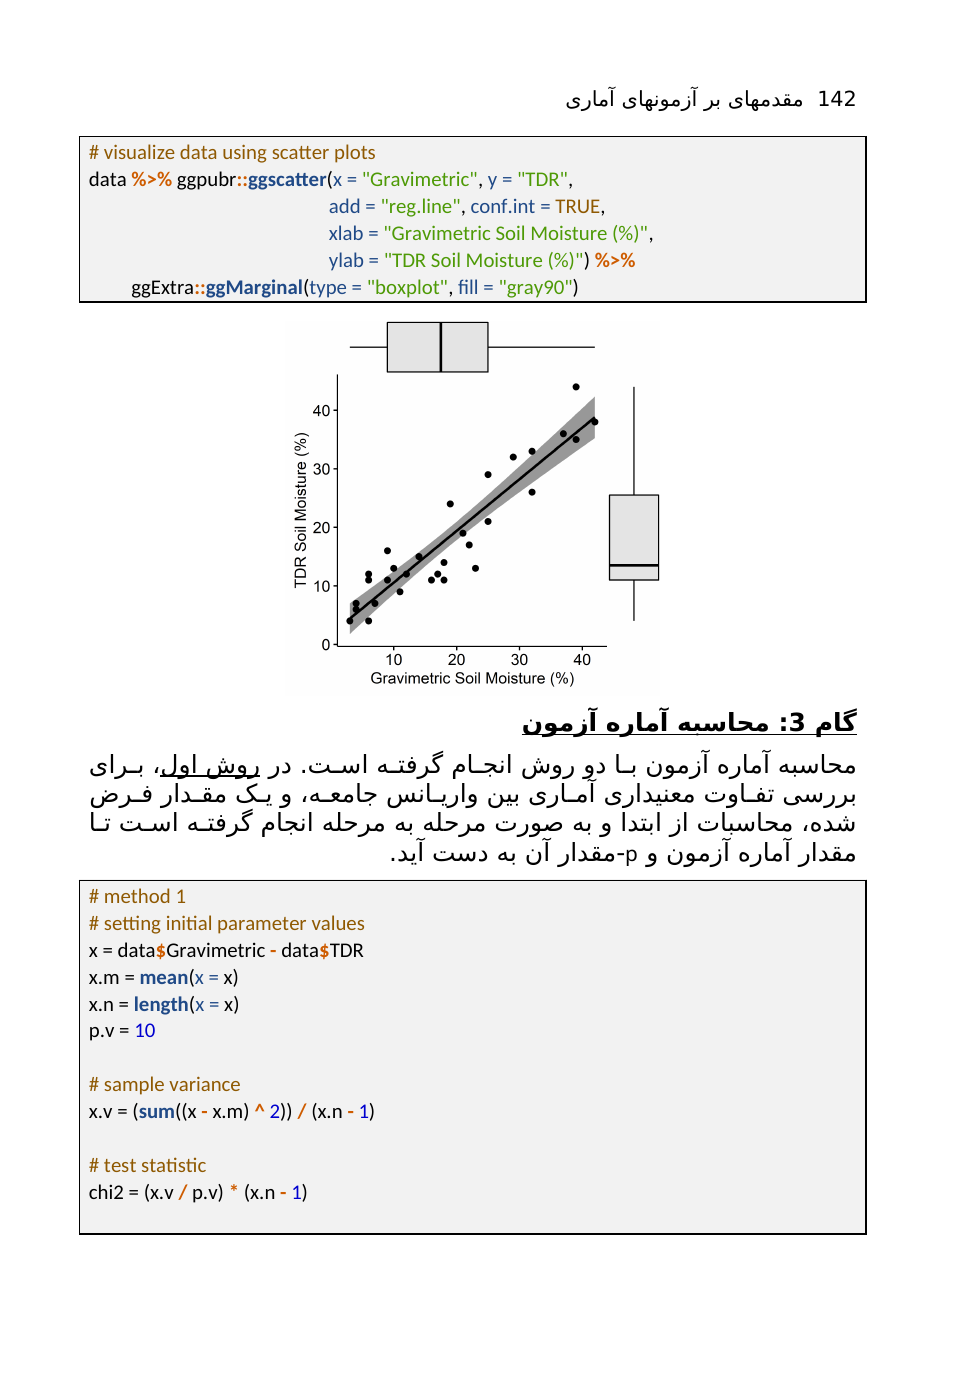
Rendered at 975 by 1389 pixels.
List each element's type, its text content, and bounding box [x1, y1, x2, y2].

picture [285, 321, 661, 696]
text گام 3: محاسبه آماره آزمون [89, 708, 857, 738]
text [80, 881, 865, 1233]
text # visualize data using scatter plots data %>% ggpubr::ggscatter(x = "Gravimetric", y = "TDR", add = "reg.line", conf.int = TRUE, xlab = "Gravimetric Soil Moisture (%)", ylab = "TDR Soil Moisture (%)") %>% ggExtra::ggMarginal(type = "boxplot", fill = "gray90") [80, 137, 865, 301]
text محاسبه آماره آزمون با دو روش انجام گرفته است. در روش اول، برای بررسی تفاوت معنی‏داری آماری بین واریانس جامعه، و یک مقدار فرض شده، محاسبات از ابتدا و به صورت مرحله به مرحله انجام گرفته است تا مقدار آماره آزمون و p-مقدار آن به دست آید. [89, 750, 857, 867]
